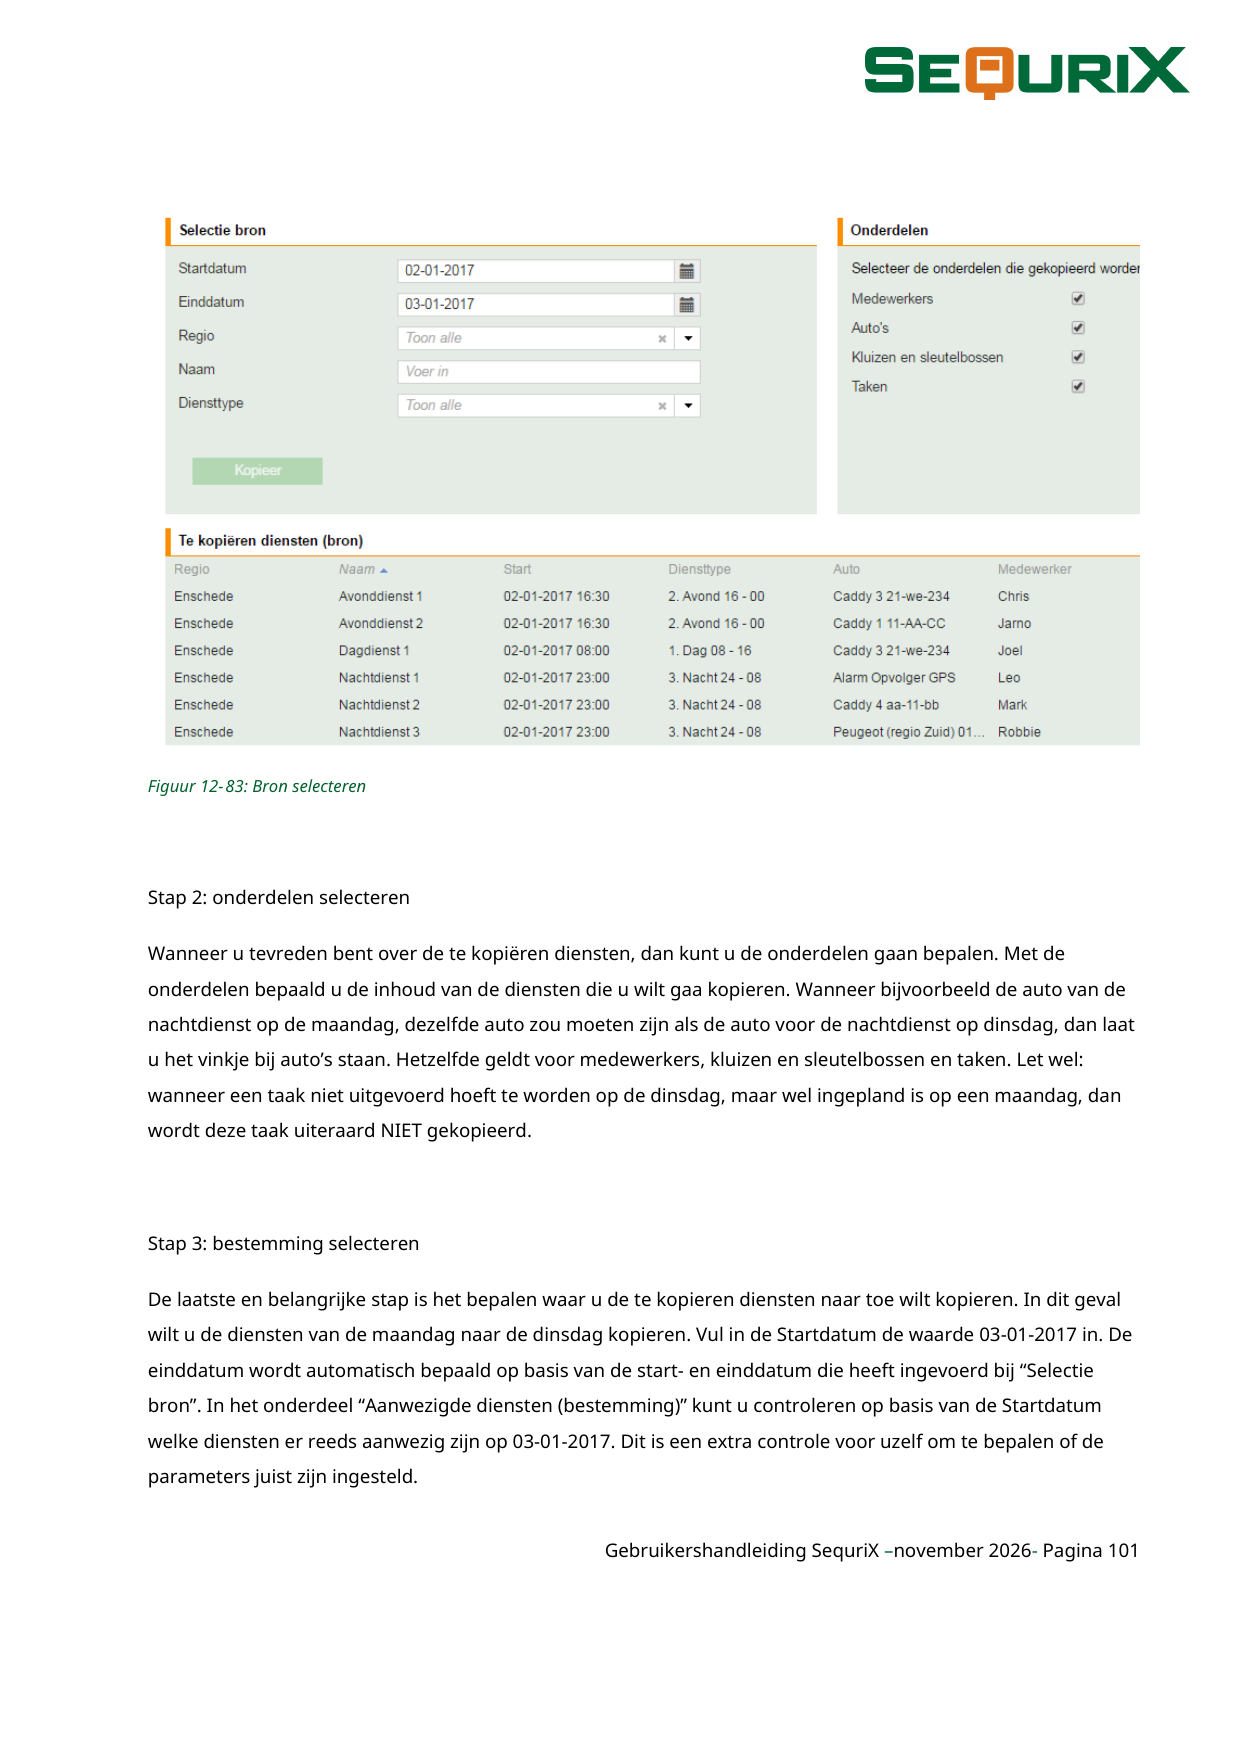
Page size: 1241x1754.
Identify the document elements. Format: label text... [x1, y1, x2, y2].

text Stap 3: bestemming selecteren [148, 1220, 1140, 1256]
picture [865, 47, 1190, 100]
text De laatste en belangrijke stap is het bepalen waar u de te kopieren diensten naar toe wilt kopieren. In dit geval wilt u de diensten van de maandag naar de dinsdag kopieren. Vul in de Startdatum de waarde 03-01-2017 in. De einddatum wordt automatisch bepaald op basis van de start- en einddatum die heeft ingevoerd bij “Selectie bron”. In het onderdeel “Aanwezigde diensten (bestemming)” kunt u controleren op basis van de Startdatum welke diensten er reeds aanwezig zijn op 03-01-2017. Dit is een extra controle voor uzelf om te bepalen of de parameters juist zijn ingesteld. [148, 1276, 1140, 1489]
text Wanneer u tevreden bent over de te kopiëren diensten, dan kunt u de onderdelen gaan bepalen. Met de onderdelen bepaald u de inhoud van de diensten die u wilt gaa kopieren. Wanneer bijvoorbeeld de auto van de nachtdienst op de maandag, dezelfde auto zou moeten zijn als de auto voor de nachtdienst op dinsdag, dan laat u het vinkje bij auto’s staan. Hetzelfde geldt voor medewerkers, kluizen en sleutelbossen en taken. Let wel: wanneer een taak niet uitgevoerd hoeft te worden op de dinsdag, maar wel ingepland is op een maandag, dan wordt deze taak uiteraard NIET gekopieerd. [148, 931, 1140, 1143]
text Stap 2: onderdelen selecteren [148, 874, 1140, 910]
picture [147, 206, 1140, 754]
